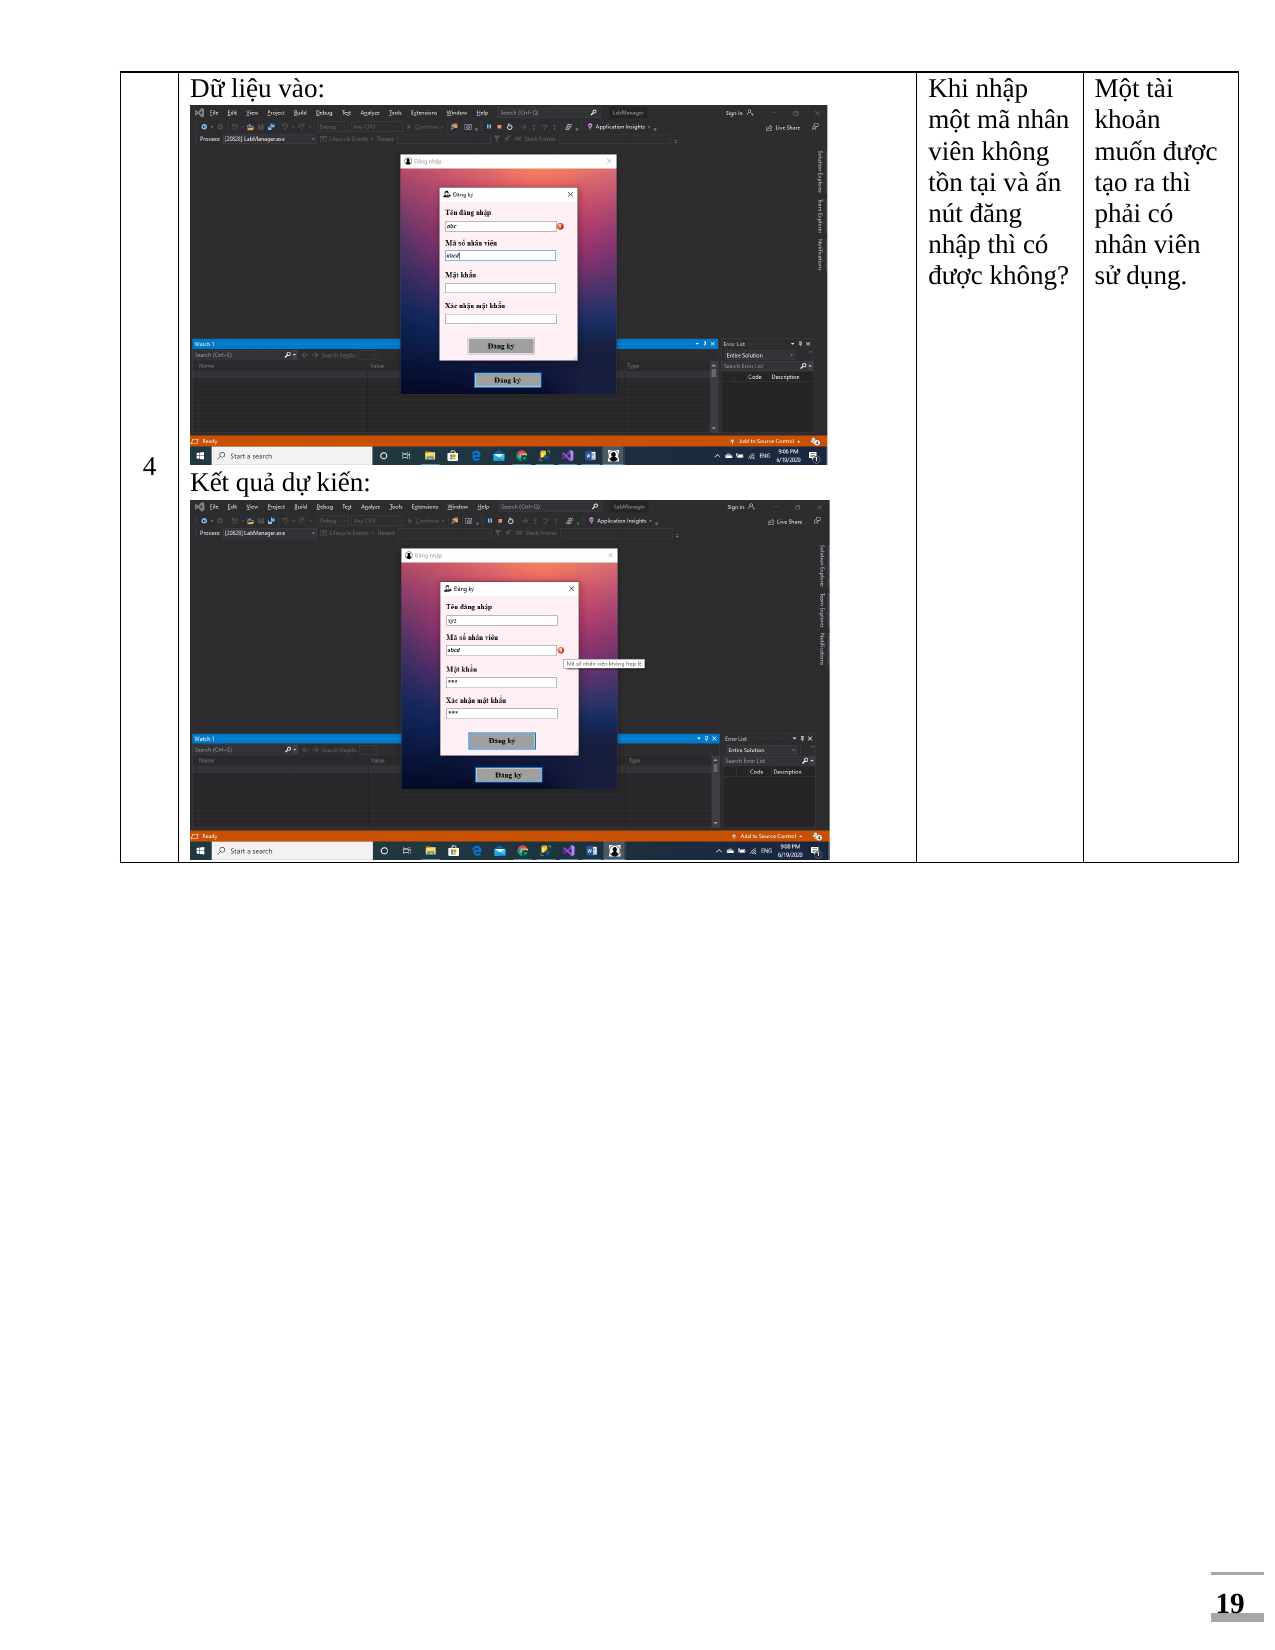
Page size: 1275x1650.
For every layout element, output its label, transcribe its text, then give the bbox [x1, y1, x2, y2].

table_cell Khi nhập một mã nhân viên không tồn tại và ấn nút đăng nhập thì có được không? [917, 73, 1083, 862]
table_cell Một tài khoản muốn được tạo ra thì phải có nhân viên sử dụng. [1084, 73, 1238, 862]
table_cell 4 [121, 73, 178, 862]
picture [190, 105, 828, 465]
picture [190, 500, 830, 860]
table_cell Dữ liệu vào: Kết quả dự kiến: [179, 73, 916, 862]
